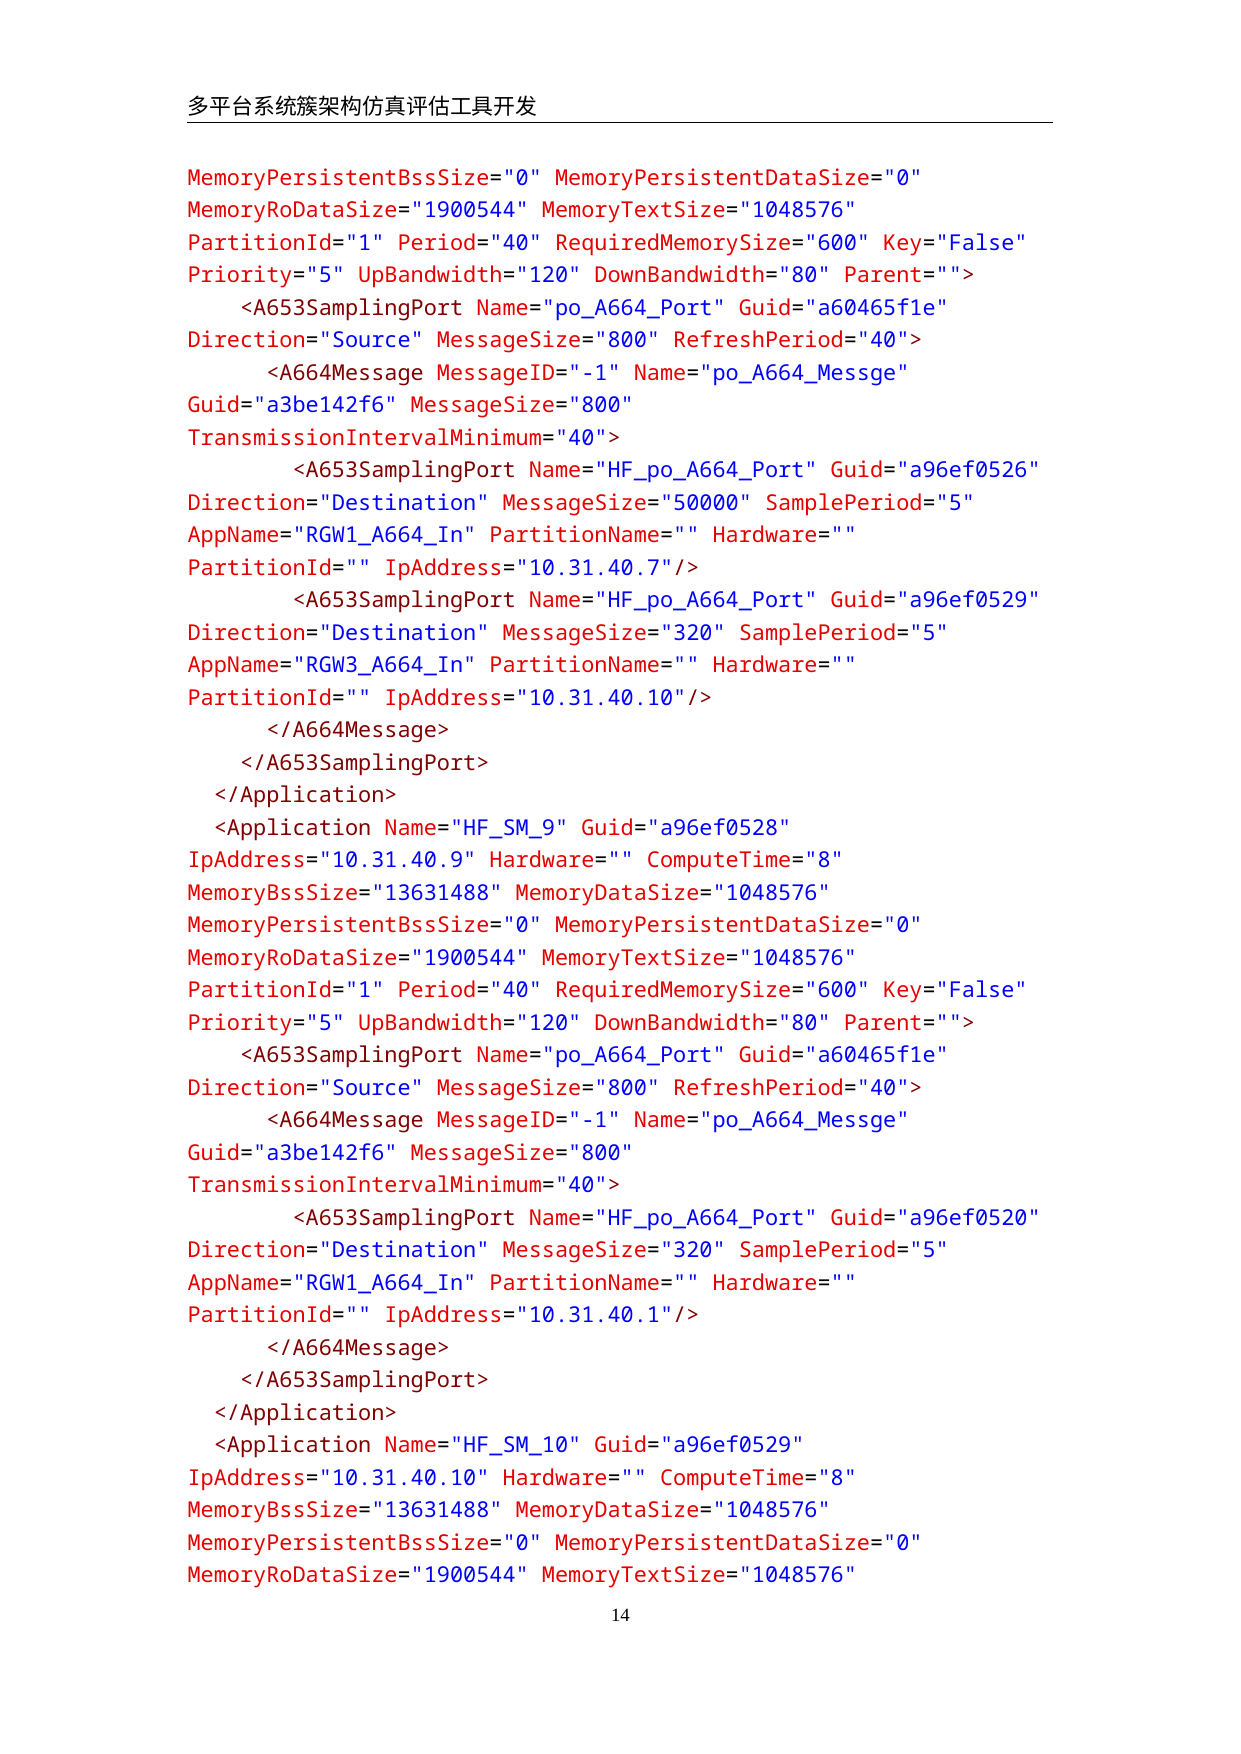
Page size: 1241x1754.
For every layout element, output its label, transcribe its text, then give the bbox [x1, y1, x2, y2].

text <A664Message MessageID="-1" Name="po_A664_Messge" Guid="a3be142f6" MessageSize="800" TransmissionIntervalMinimum="40"> [187, 355, 1053, 453]
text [187, 160, 1053, 290]
text <A653SamplingPort Name="po_A664_Port" Guid="a60465f1e" Direction="Source" MessageSize="800" RefreshPeriod="40"> [187, 1038, 1053, 1103]
text </Application> [187, 1395, 1053, 1428]
text <A653SamplingPort Name="HF_po_A664_Port" Guid="a96ef0520" Direction="Destination" MessageSize="320" SamplePeriod="5" AppName="RGW1_A664_In" PartitionName="" Hardware="" PartitionId="" IpAddress="10.31.40.1"/> [187, 1200, 1053, 1330]
text <A653SamplingPort Name="HF_po_A664_Port" Guid="a96ef0526" Direction="Destination" MessageSize="50000" SamplePeriod="5" AppName="RGW1_A664_In" PartitionName="" Hardware="" PartitionId="" IpAddress="10.31.40.7"/> [187, 453, 1053, 583]
text </Application> [187, 778, 1053, 810]
text </A653SamplingPort> [187, 745, 1053, 778]
text <A664Message MessageID="-1" Name="po_A664_Messge" Guid="a3be142f6" MessageSize="800" TransmissionIntervalMinimum="40"> [187, 1103, 1053, 1200]
text <Application Name="HF_SM_9" Guid="a96ef0528" IpAddress="10.31.40.9" Hardware="" ComputeTime="8" MemoryBssSize="13631488" MemoryDataSize="1048576" MemoryPersistentBssSize="0" MemoryPersistentDataSize="0" MemoryRoDataSize="1900544" MemoryTextSize="1048576" PartitionId="1" Period="40" RequiredMemorySize="600" Key="False" Priority="5" UpBandwidth="120" DownBandwidth="80" Parent=""> [187, 810, 1053, 1038]
text </A664Message> [187, 1330, 1053, 1363]
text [187, 1428, 1053, 1590]
text </A664Message> [187, 713, 1053, 745]
text </A653SamplingPort> [187, 1363, 1053, 1395]
text <A653SamplingPort Name="HF_po_A664_Port" Guid="a96ef0529" Direction="Destination" MessageSize="320" SamplePeriod="5" AppName="RGW3_A664_In" PartitionName="" Hardware="" PartitionId="" IpAddress="10.31.40.10"/> [187, 583, 1053, 713]
text <A653SamplingPort Name="po_A664_Port" Guid="a60465f1e" Direction="Source" MessageSize="800" RefreshPeriod="40"> [187, 290, 1053, 355]
